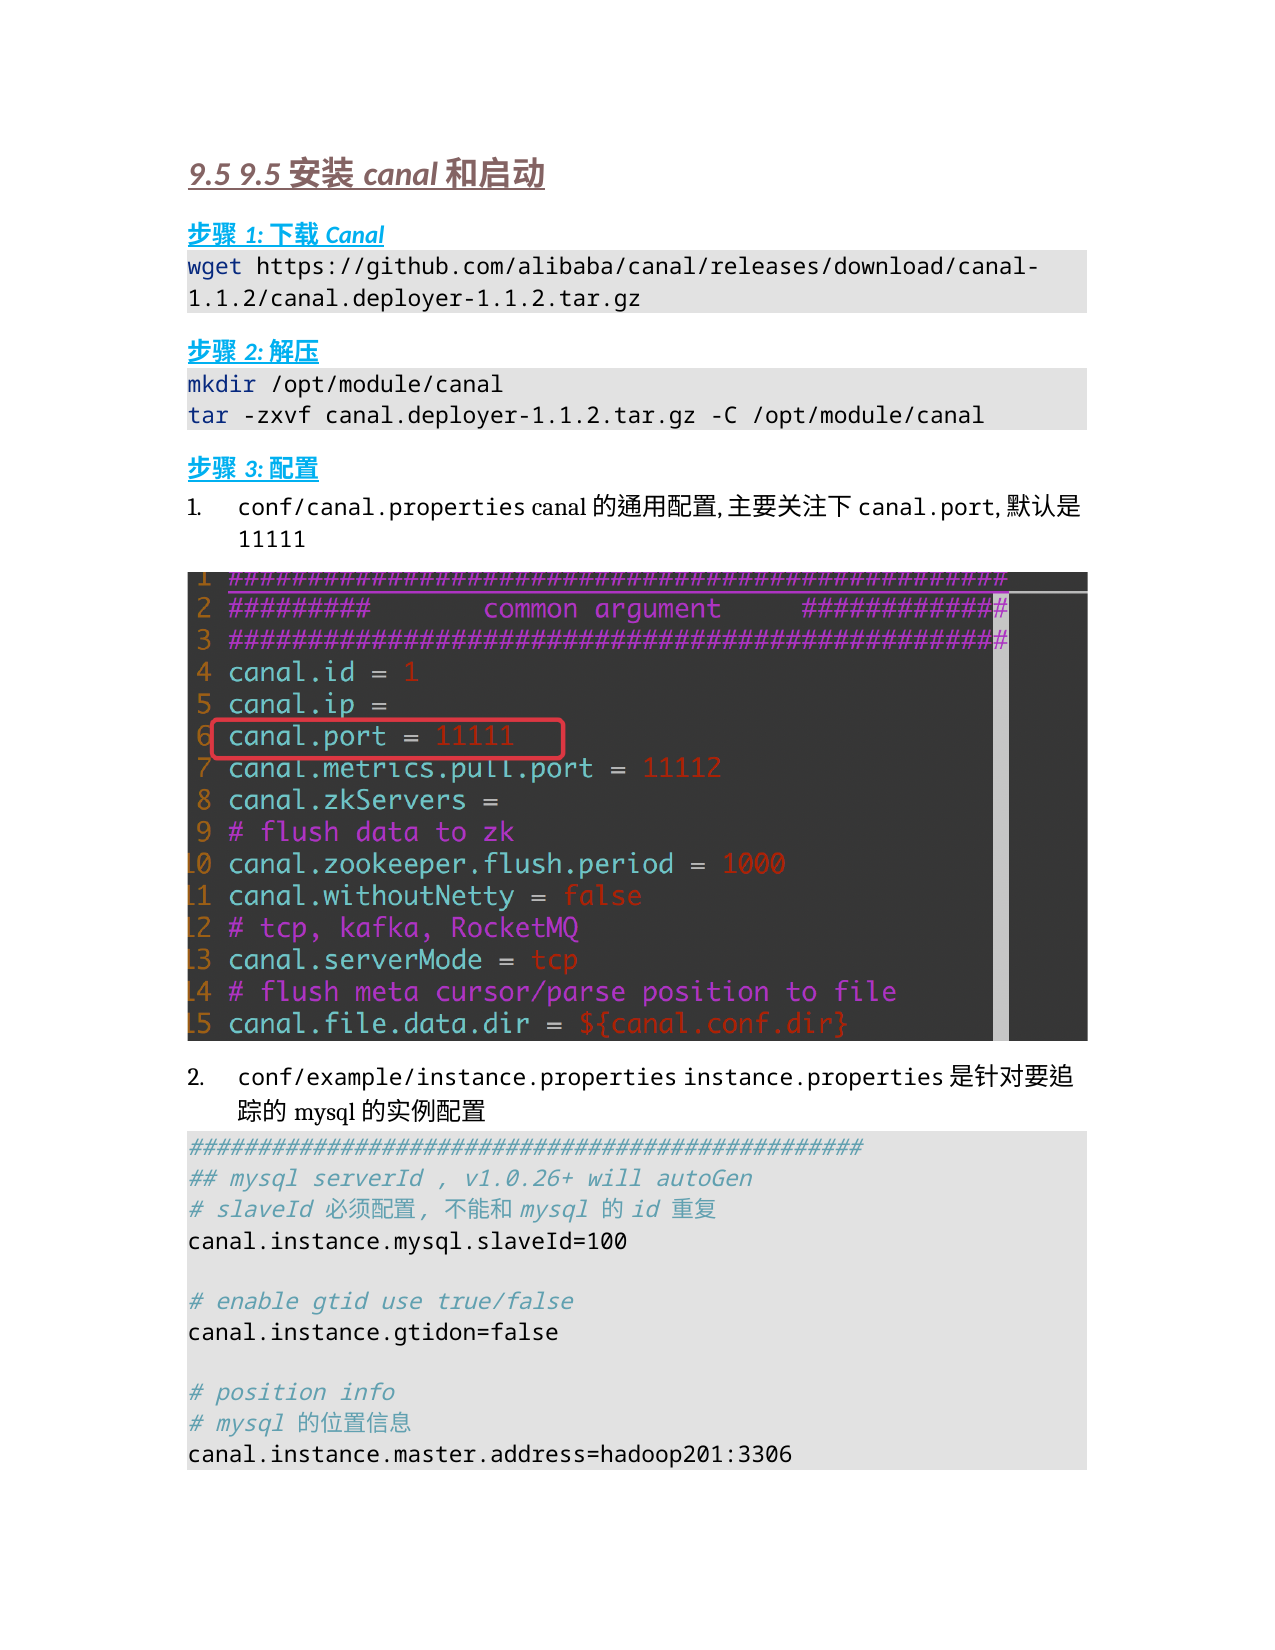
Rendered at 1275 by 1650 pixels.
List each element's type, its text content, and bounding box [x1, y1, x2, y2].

text mkdir /opt/module/canal tar -zxvf canal.deployer-1.1.2.tar.gz -C /opt/module/canal [504, 368, 1087, 430]
list conf/canal.properties canal 的通用配置, 主要关注下canal.port, 默认是11111 [187, 489, 1087, 554]
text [187, 1131, 1087, 1470]
subtitle 步骤 3: 配置 [187, 451, 1087, 485]
subtitle 步骤 1: 下载 Canal [187, 216, 1087, 250]
list conf/example/instance.properties instance.properties是针对要追踪的 mysql 的实例配置 [187, 1059, 1087, 1127]
text wget https://github.com/alibaba/canal/releases/download/canal-1.1.2/canal.deployer-1.1.2.tar.gz [641, 250, 1087, 313]
subtitle 9.5 9.5 安装 canal 和启动 [187, 150, 1087, 195]
picture [187, 572, 1088, 1041]
subtitle 步骤 2: 解压 [187, 334, 1087, 368]
